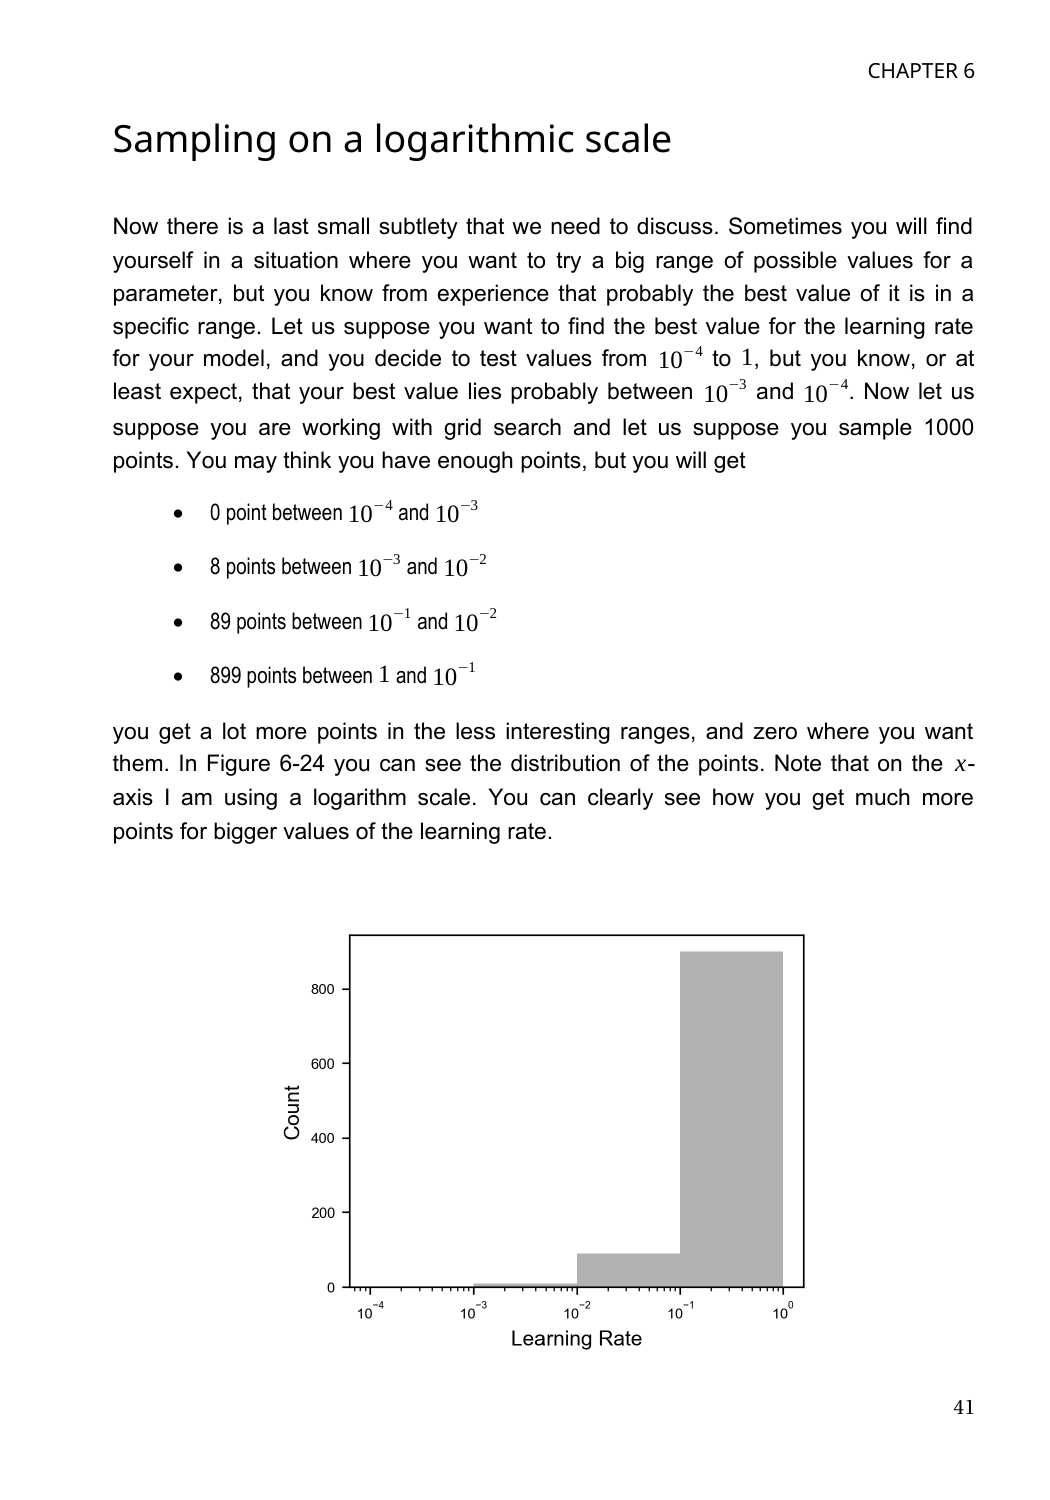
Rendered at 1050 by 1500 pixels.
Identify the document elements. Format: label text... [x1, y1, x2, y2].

text Now there is a last small subtlety that we need to discuss. Sometimes you will find yourself in a situation where you want to try a big range of possible values for a parameter, but you know from experience that probably the best value of it is in a specific range. Let us suppose you want to find the best value for the learning rate for your model, and you decide to test values from to , but you know, or at least expect, that your best value lies probably between and . Now let us suppose you are working with grid search and let us suppose you sample 1000 points. You may think you have enough points, but you will get [112, 207, 975, 473]
text 0 point between and [173, 494, 885, 527]
text 8 points between and [173, 548, 885, 582]
text 89 points between and [173, 602, 885, 636]
text 899 points between and [173, 657, 885, 690]
picture [268, 919, 820, 1364]
subtitle Sampling on a logarithmic scale [112, 112, 975, 163]
text you get a lot more points in the less interesting ranges, and zero where you want them. In Figure 6-24 you can see the distribution of the points. Note that on the -axis I am using a logarithm scale. You can clearly see how you get much more points for bigger values of the learning rate. [112, 711, 975, 844]
